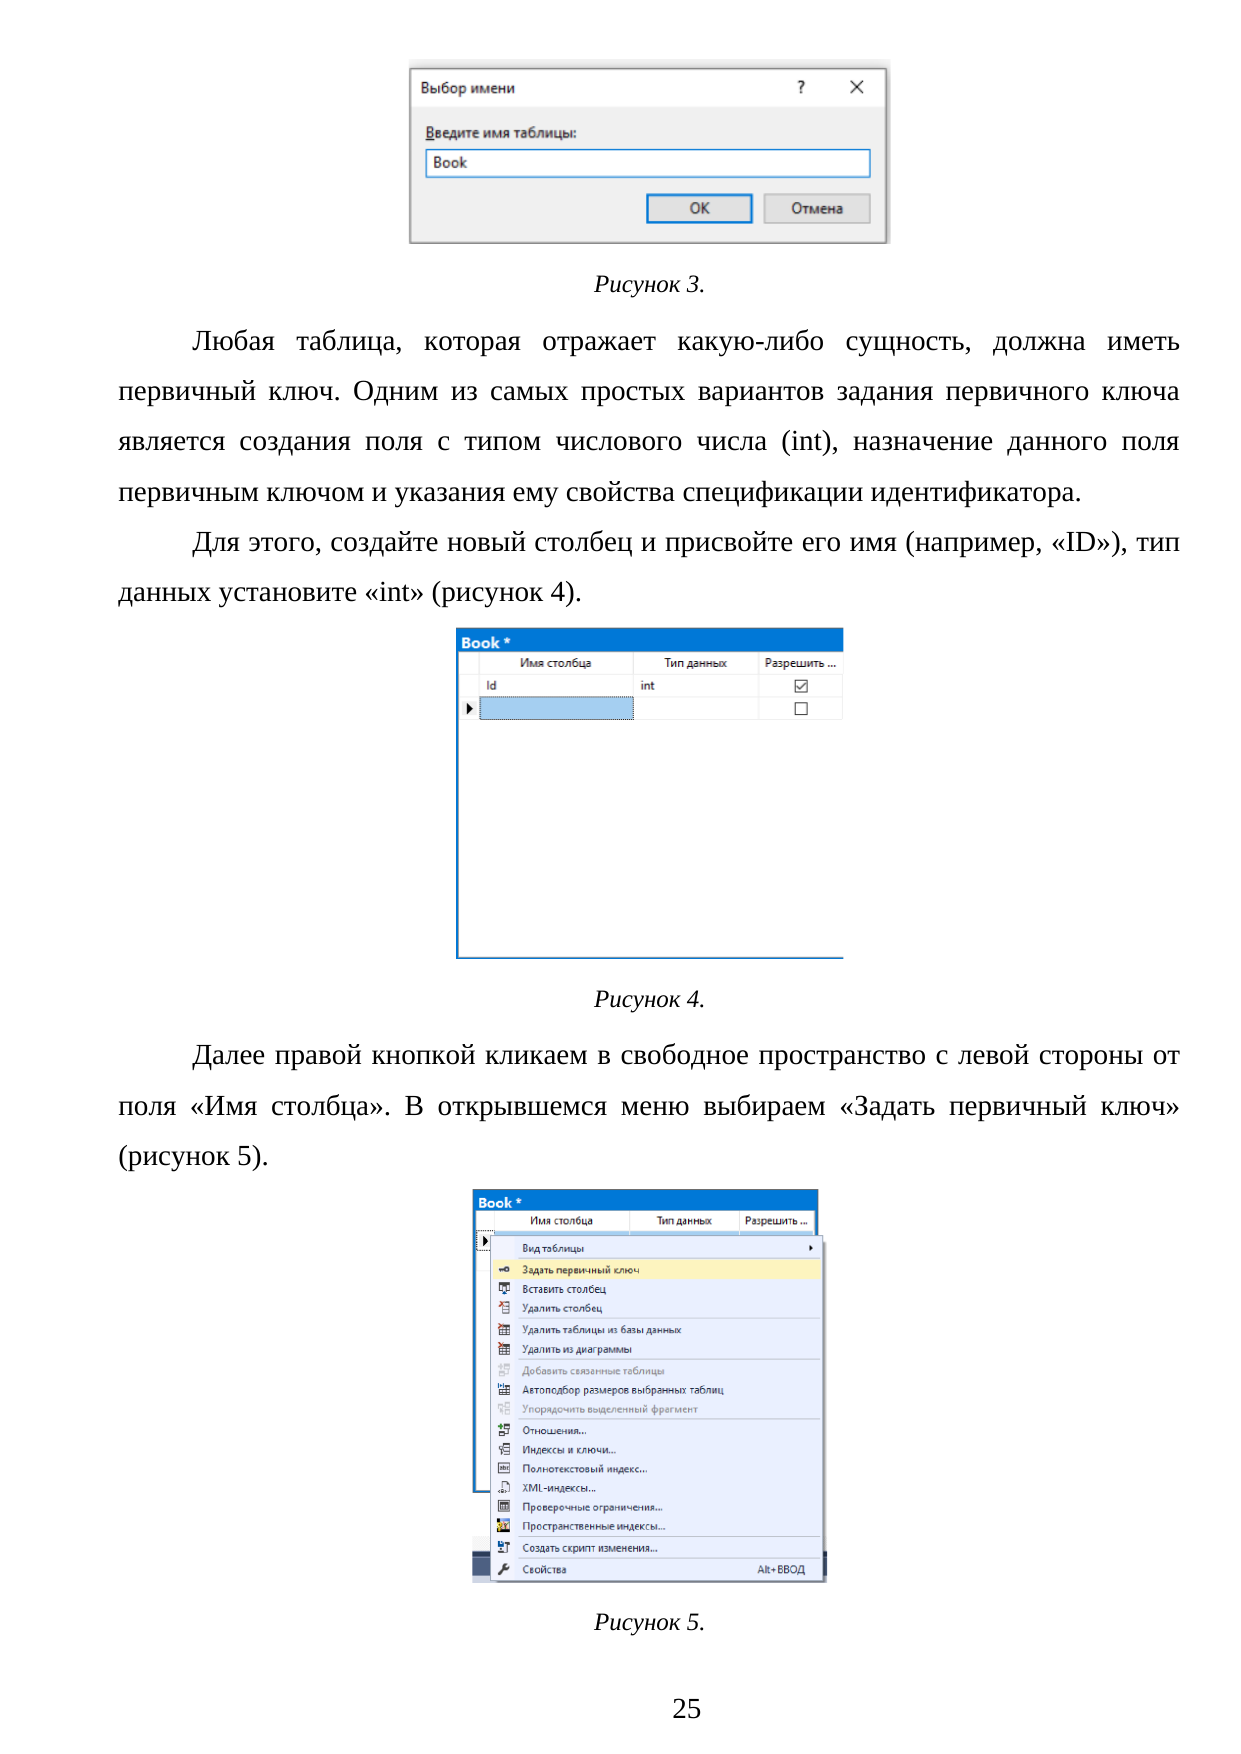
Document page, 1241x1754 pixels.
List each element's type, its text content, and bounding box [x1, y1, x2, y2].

text Для этого, создайте новый столбец и присвойте его имя (например, «ID»), тип данных установите «int» (рисунок 4). [118, 524, 1181, 608]
text Рисунок 4. [118, 984, 1181, 1012]
text Далее правой кнопкой кликаем в свободное пространство с левой стороны от поля «Имя столбца». В открывшемся меню выбираем «Задать первичный ключ» (рисунок 5). [118, 1037, 1181, 1172]
picture [456, 624, 844, 959]
text Рисунок 5. [118, 1607, 1181, 1636]
text Любая таблица, которая отражает какую-либо сущность, должна иметь первичный ключ. Одним из самых простых вариантов задания первичного ключа является создания поля с типом числового числа (int), назначение данного поля первичным ключом и указания ему свойства спецификации идентификатора. [118, 323, 1181, 507]
picture [472, 1188, 828, 1583]
text Рисунок 3. [118, 269, 1181, 298]
picture [408, 59, 891, 244]
